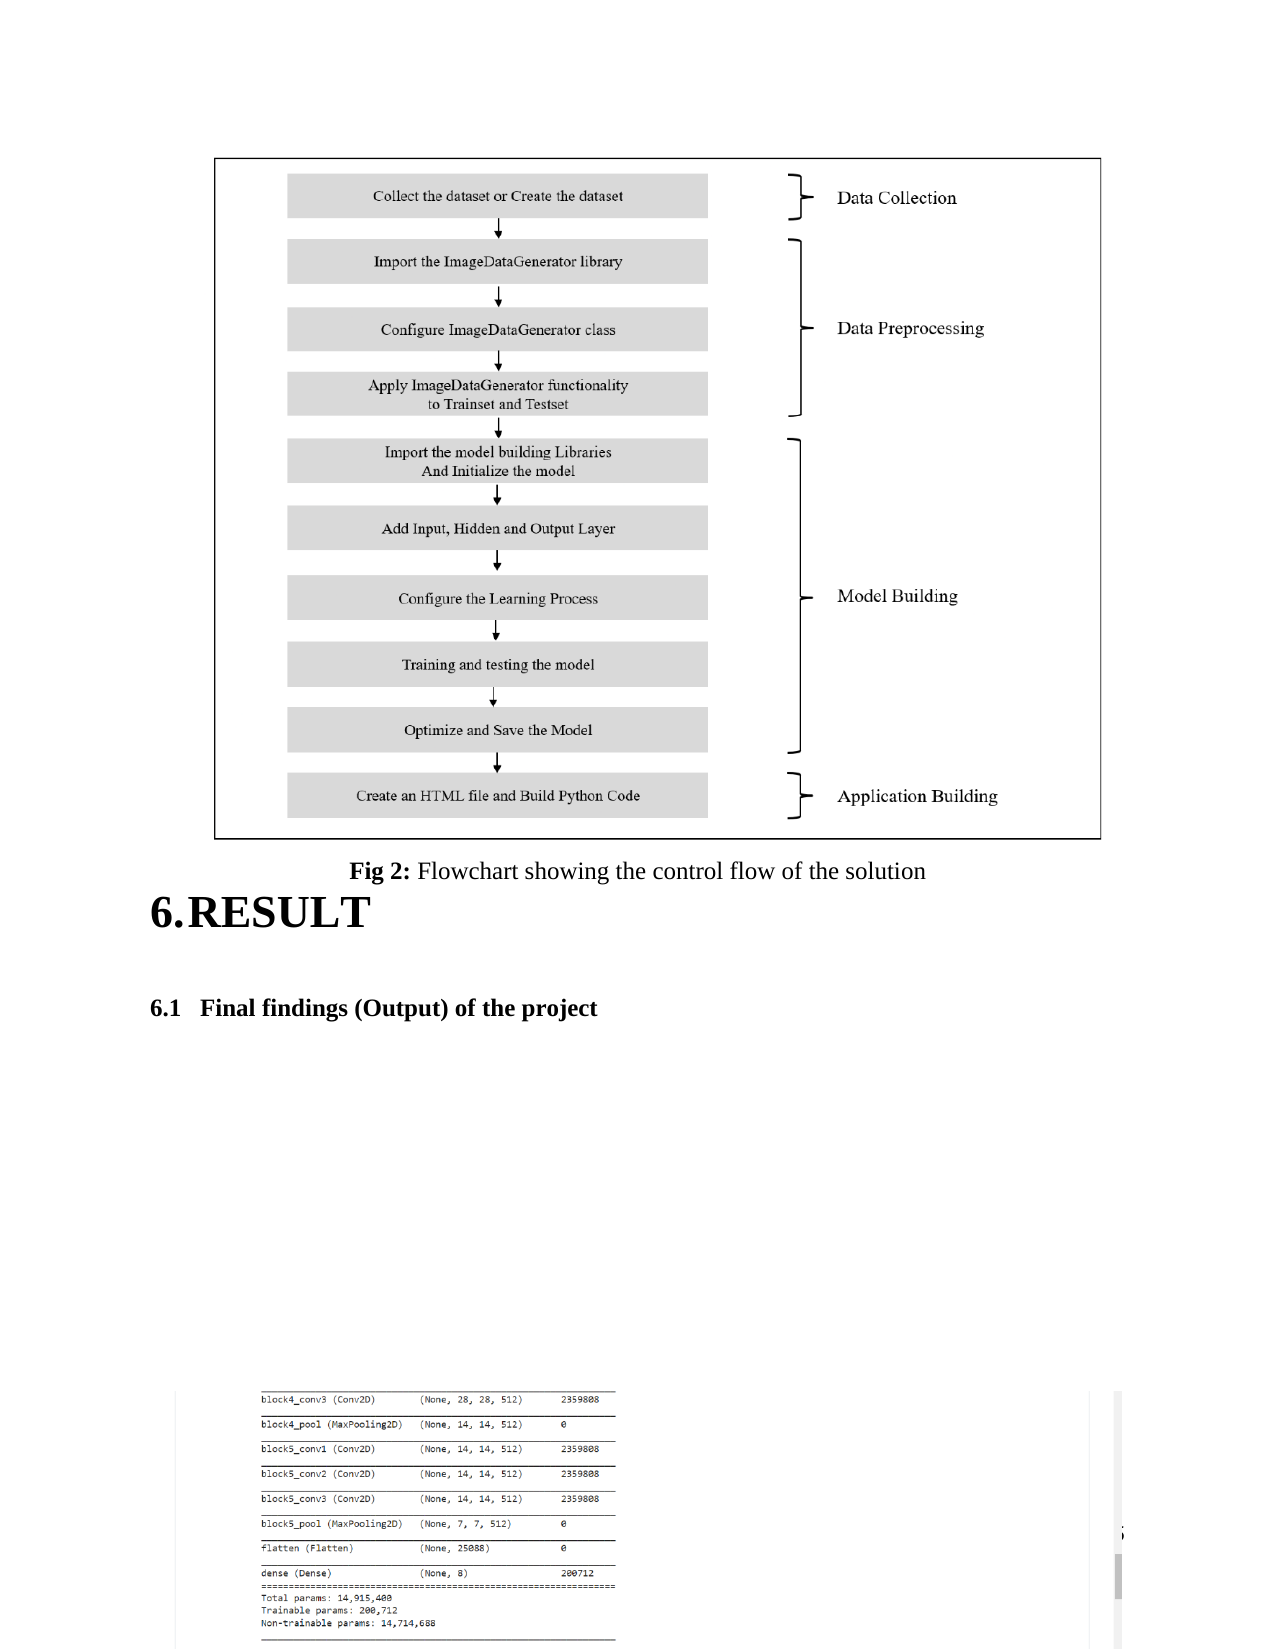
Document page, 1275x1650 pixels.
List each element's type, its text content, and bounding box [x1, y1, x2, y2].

list Final findings (Output) of the project [150, 993, 1125, 1021]
picture [150, 1391, 1122, 1650]
text Fig 2: Flowchart showing the control flow of the solution [150, 856, 1125, 885]
list RESULT [150, 885, 1125, 937]
picture [194, 150, 1119, 856]
